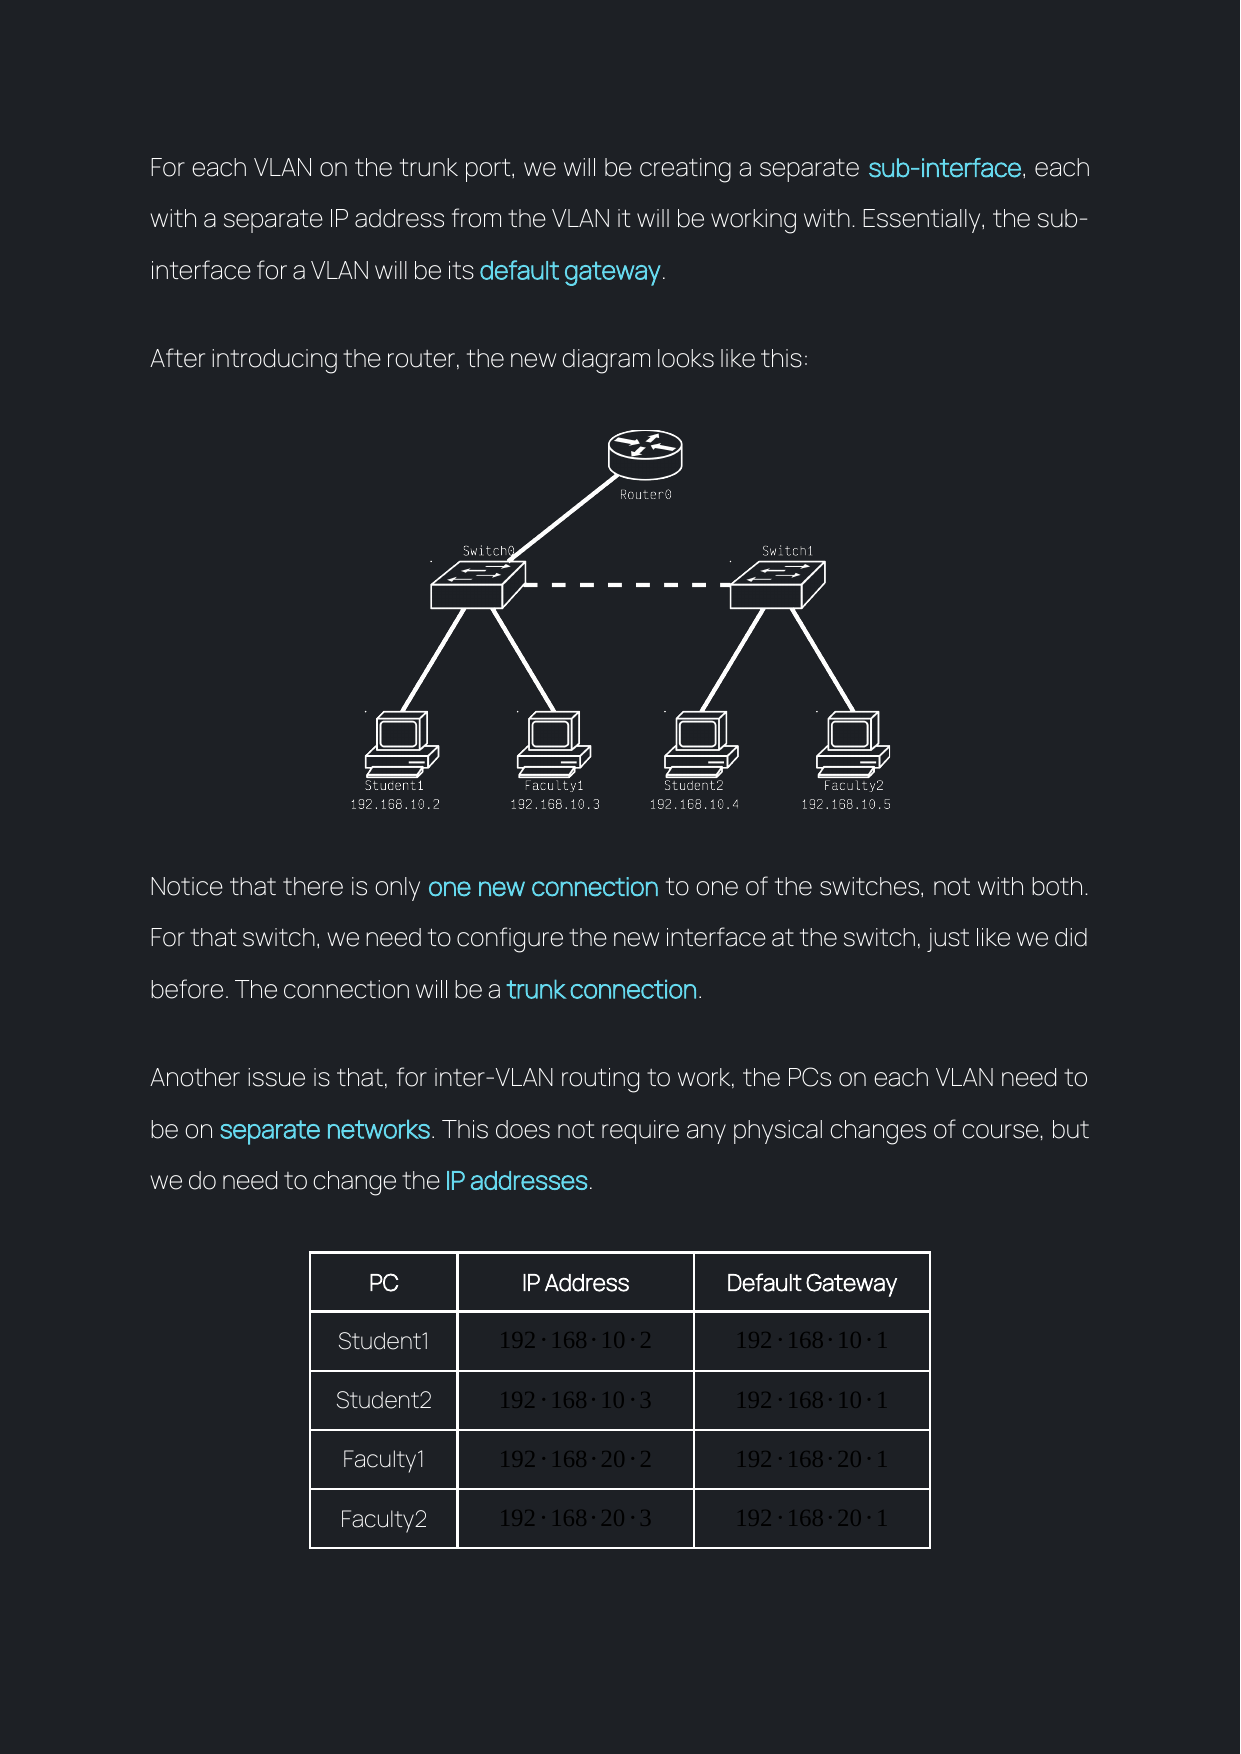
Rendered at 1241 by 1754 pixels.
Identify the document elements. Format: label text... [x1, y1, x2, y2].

picture [350, 430, 891, 815]
table_cell [695, 1431, 929, 1488]
table_cell Student1 [311, 1313, 456, 1369]
table_header PC [311, 1254, 456, 1310]
table_cell [695, 1313, 929, 1369]
table_cell [695, 1490, 929, 1547]
table_cell Faculty2 [311, 1490, 456, 1547]
table_cell Faculty1 [311, 1431, 456, 1488]
table_cell [459, 1313, 693, 1369]
table_cell [695, 1372, 929, 1428]
table_cell [459, 1490, 693, 1547]
text After introducing the router, the new diagram looks like this: [150, 341, 1090, 375]
text For each VLAN on the trunk port, we will be creating a separate sub-interface, each with a separate IP address from the VLAN it will be working with. Essentially, the sub-interface for a VLAN will be its default gateway. [150, 150, 1090, 287]
text Notice that there is only one new connection to one of the switches, not with both. For that switch, we need to configure the new interface at the switch, just like we did before. The connection will be a trunk connection. [150, 869, 1090, 1006]
table_header Default Gateway [695, 1254, 929, 1310]
table_cell Student2 [311, 1372, 456, 1428]
table_cell [459, 1372, 693, 1428]
table_cell [459, 1431, 693, 1488]
table_header IP Address [459, 1254, 693, 1310]
text Another issue is that, for inter-VLAN routing to work, the PCs on each VLAN need to be on separate networks. This does not require any physical changes of course, but we do need to change the IP addresses. [150, 1060, 1090, 1197]
